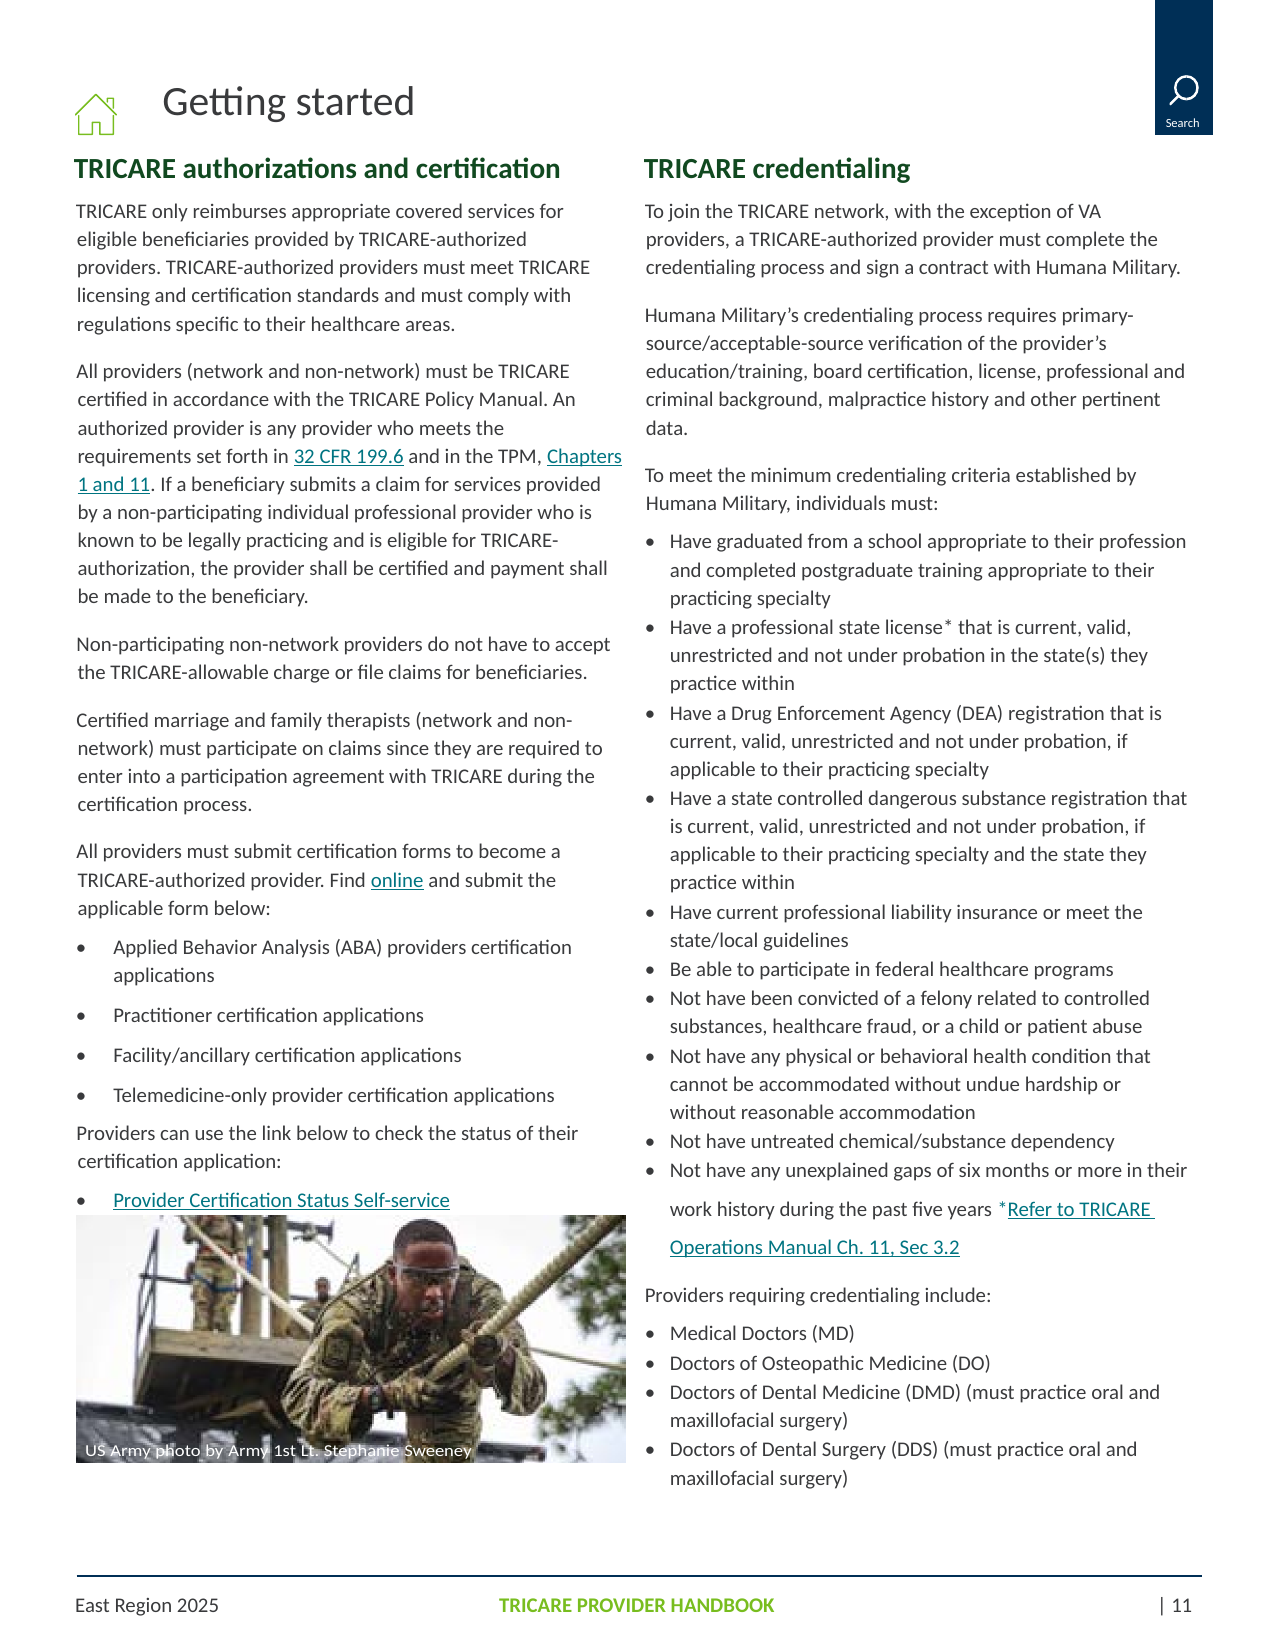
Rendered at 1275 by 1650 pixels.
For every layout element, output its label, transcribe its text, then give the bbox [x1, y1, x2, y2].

list Not have untreated chemical/substance dependency [644, 1128, 1191, 1154]
text Providers requiring credentialing include: [644, 1282, 1191, 1307]
list Facility/ancillary certification applications [76, 1042, 623, 1068]
list Not have been convicted of a felony related to controlled substances, healthcare fraud, or a child or patient abuse [644, 986, 1191, 1039]
list Provider Certification Status Self-service [76, 1187, 623, 1212]
picture [75, 1214, 626, 1463]
list Not have any unexplained gaps of six months or more in their work history during the past five years *Refer to TRICARE Operations Manual Ch. 11, Sec 3.2 [644, 1158, 1191, 1260]
list Have current professional liability insurance or meet the state/local guidelines [644, 899, 1191, 952]
list Be able to participate in federal healthcare programs [644, 956, 1191, 982]
text Non-participating non-network providers do not have to accept the TRICARE-allowable charge or file claims for beneficiaries. [76, 631, 622, 684]
list Have a professional state license* that is current, valid, unrestricted and not under probation in the state(s) they practice within [644, 614, 1191, 696]
list Doctors of Osteopathic Medicine (DO) [644, 1350, 1191, 1375]
text TRICARE only reimburses appropriate covered services for eligible beneficiaries provided by TRICARE-authorized providers. TRICARE-authorized providers must meet TRICARE licensing and certification standards and must comply with regulations specific to their healthcare areas. [76, 198, 611, 336]
text All providers (network and non-network) must be TRICARE certified in accordance with the TRICARE Policy Manual. An authorized provider is any provider who meets the requirements set forth in 32 CFR 199.6 and in the TPM, Chapters 1 and 11. If a beneficiary submits a claim for services provided by a non-participating individual professional provider who is known to be legally practicing and is eligible for TRICARE-authorization, the provider shall be certified and payment shall be made to the beneficiary. [76, 358, 622, 609]
text To meet the minimum credentialing criteria established by Humana Military, individuals must: [644, 462, 1191, 516]
list Have a state controlled dangerous substance registration that is current, valid, unrestricted and not under probation, if applicable to their practicing specialty and the state they practice within [644, 785, 1191, 895]
list Telemedicine-only provider certification applications [76, 1082, 623, 1107]
subtitle TRICARE credentialing [643, 150, 1192, 186]
list Medical Doctors (MD) [644, 1321, 1191, 1346]
list Have a Drug Enforcement Agency (DEA) registration that is current, valid, unrestricted and not under probation, if applicable to their practicing specialty [644, 700, 1191, 781]
list Doctors of Dental Surgery (DDS) (must practice oral and maxillofacial surgery) [644, 1437, 1191, 1490]
list Not have any physical or behavioral health condition that cannot be accommodated without undue hardship or without reasonable accommodation [644, 1043, 1191, 1124]
subtitle TRICARE authorizations and certification [73, 150, 624, 186]
text Providers can use the link below to check the status of their certification application: [76, 1121, 622, 1174]
text All providers must submit certification forms to become a TRICARE-authorized provider. Find online and submit the applicable form below: [76, 839, 622, 920]
list Practitioner certification applications [76, 1002, 623, 1028]
list Applied Behavior Analysis (ABA) providers certification applications [76, 934, 623, 988]
list Have graduated from a school appropriate to their profession and completed postgraduate training appropriate to their practicing specialty [644, 529, 1191, 610]
text To join the TRICARE network, with the exception of VA providers, a TRICARE-authorized provider must complete the credentialing process and sign a contract with Humana Military. [644, 198, 1191, 280]
list Doctors of Dental Medicine (DMD) (must practice oral and maxillofacial surgery) [644, 1379, 1191, 1433]
text Humana Military’s credentialing process requires primary-source/acceptable-source verification of the provider’s education/training, board certification, license, professional and criminal background, malpractice history and other pertinent data. [644, 302, 1191, 440]
text Certified marriage and family therapists (network and non-network) must participate on claims since they are required to enter into a participation agreement with TRICARE during the certification process. [76, 707, 622, 817]
